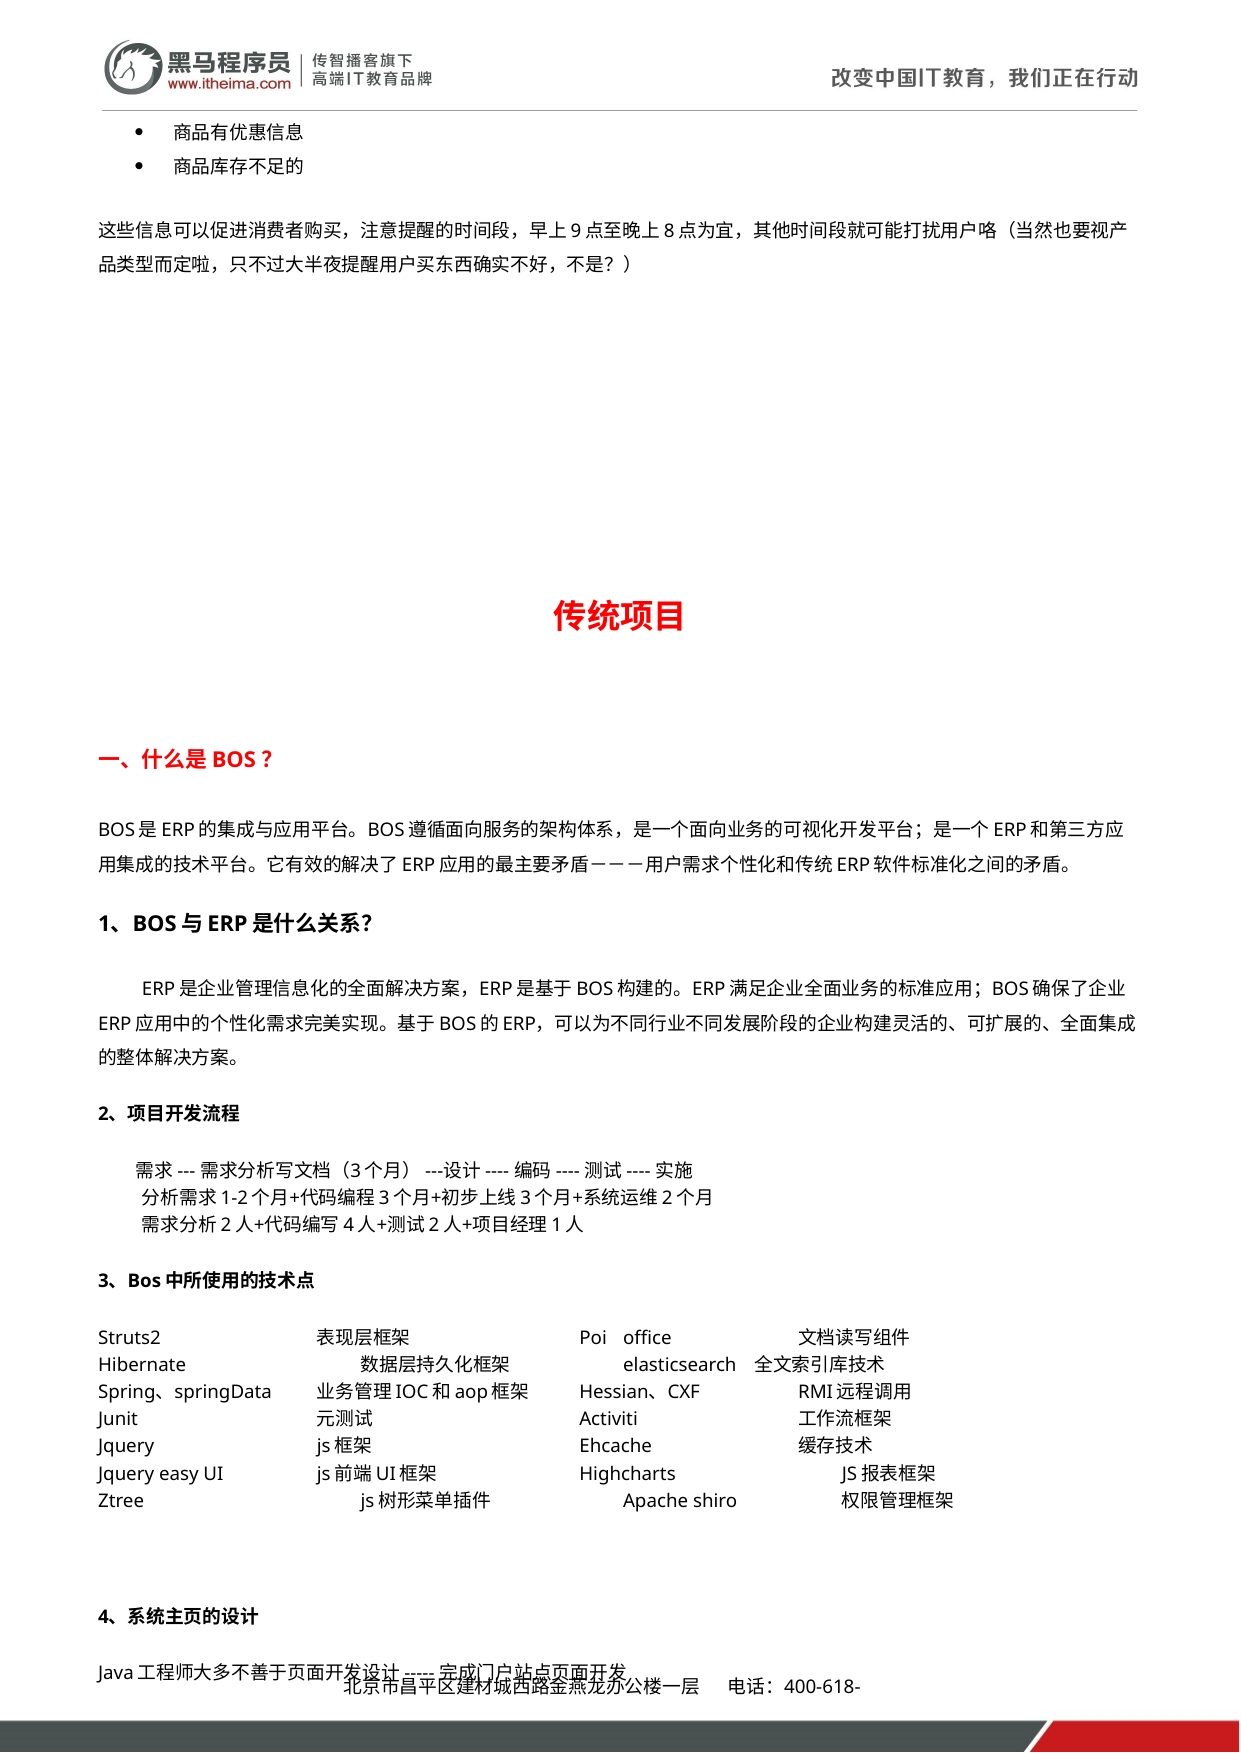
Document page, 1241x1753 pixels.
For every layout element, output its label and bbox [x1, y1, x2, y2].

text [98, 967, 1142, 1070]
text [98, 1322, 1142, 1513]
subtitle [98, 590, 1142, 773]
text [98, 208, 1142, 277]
picture [0, 1710, 1240, 1752]
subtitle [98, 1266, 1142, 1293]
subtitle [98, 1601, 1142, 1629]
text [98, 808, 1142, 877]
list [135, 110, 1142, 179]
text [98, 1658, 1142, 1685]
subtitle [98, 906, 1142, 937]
picture [100, 38, 1140, 111]
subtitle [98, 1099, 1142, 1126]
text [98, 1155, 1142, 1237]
